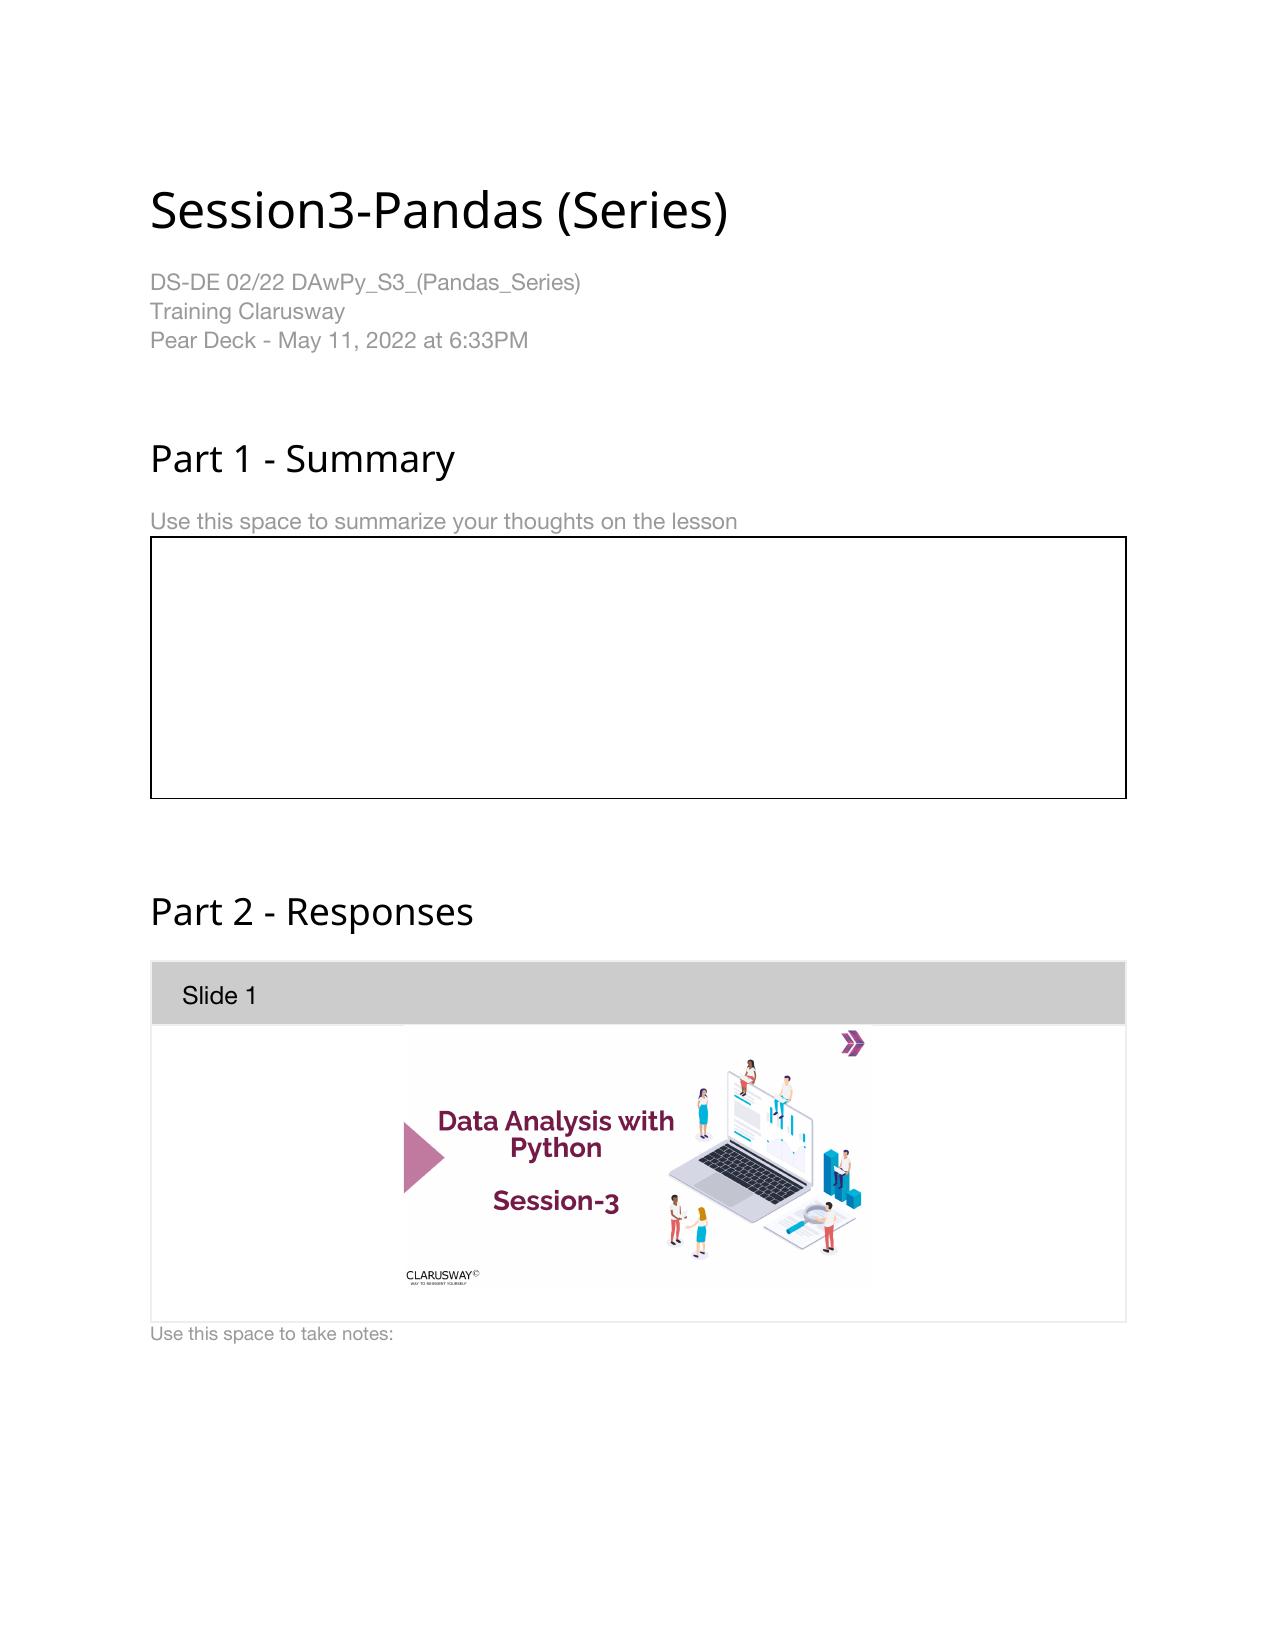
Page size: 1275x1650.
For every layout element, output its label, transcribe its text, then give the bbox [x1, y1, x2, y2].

text Pear Deck - May 11, 2022 at 6:33PM [150, 326, 1125, 355]
subtitle Part 1 - Summary [150, 433, 1125, 484]
table_header Slide 1 [152, 962, 1125, 1024]
table_cell [152, 1026, 1125, 1321]
text DS-DE 02/22 DAwPy_S3_(Pandas_Series) [150, 268, 1125, 297]
subtitle Session3-Pandas (Series) [150, 175, 1125, 243]
picture [403, 1025, 873, 1290]
text Training Clarusway [150, 297, 1125, 326]
text Use this space to take notes: [150, 1323, 1125, 1346]
table_header [152, 538, 1125, 797]
text Use this space to summarize your thoughts on the lesson [150, 507, 1125, 536]
subtitle Part 2 - Responses [150, 886, 1125, 937]
